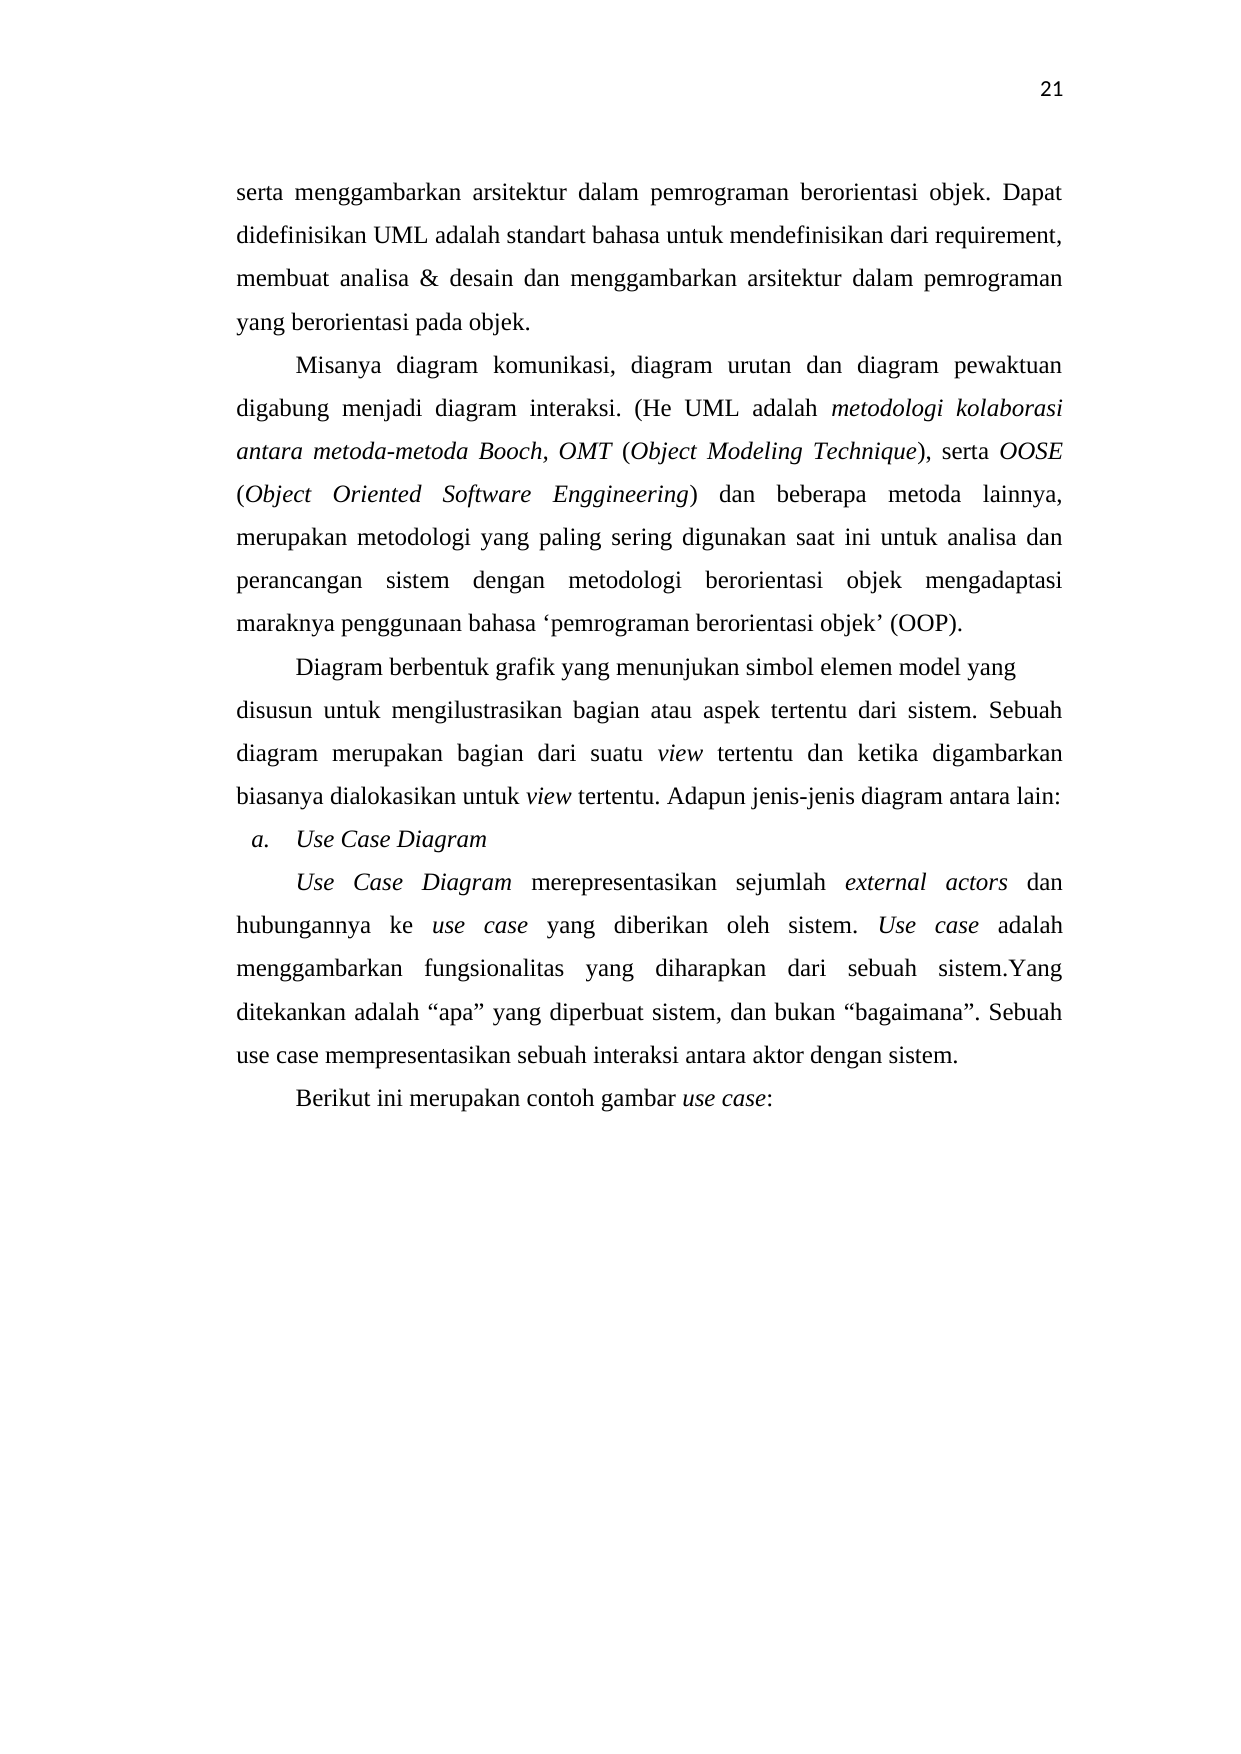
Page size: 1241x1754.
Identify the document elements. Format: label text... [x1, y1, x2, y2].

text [236, 177, 1063, 335]
list Use Case Diagram [251, 824, 1063, 853]
text Berikut ini merupakan contoh gambar use case: [236, 1083, 1063, 1112]
text Misanya diagram komunikasi, diagram urutan dan diagram pewaktuan digabung menjadi diagram interaksi. (He UML adalah metodologi kolaborasi antara metoda-metoda Booch, OMT (Object Modeling Technique), serta OOSE (Object Oriented Software Enggineering) dan beberapa metoda lainnya, merupakan metodologi yang paling sering digunakan saat ini untuk analisa dan perancangan sistem dengan metodologi berorientasi objek mengadaptasi maraknya penggunaan bahasa ‘pemrograman berorientasi objek’ (OOP). [236, 350, 1063, 637]
text Use Case Diagram merepresentasikan sejumlah external actors dan hubungannya ke use case yang diberikan oleh sistem. Use case adalah menggambarkan fungsionalitas yang diharapkan dari sebuah sistem.Yang ditekankan adalah “apa” yang diperbuat sistem, dan bukan “bagaimana”. Sebuah use case mempresentasikan sebuah interaksi antara aktor dengan sistem. [236, 867, 1063, 1068]
text Diagram berbentuk grafik yang menunjukan simbol elemen model yang [236, 652, 1063, 680]
text disusun untuk mengilustrasikan bagian atau aspek tertentu dari sistem. Sebuah diagram merupakan bagian dari suatu view tertentu dan ketika digambarkan biasanya dialokasikan untuk view tertentu. Adapun jenis-jenis diagram antara lain: [236, 695, 1063, 810]
